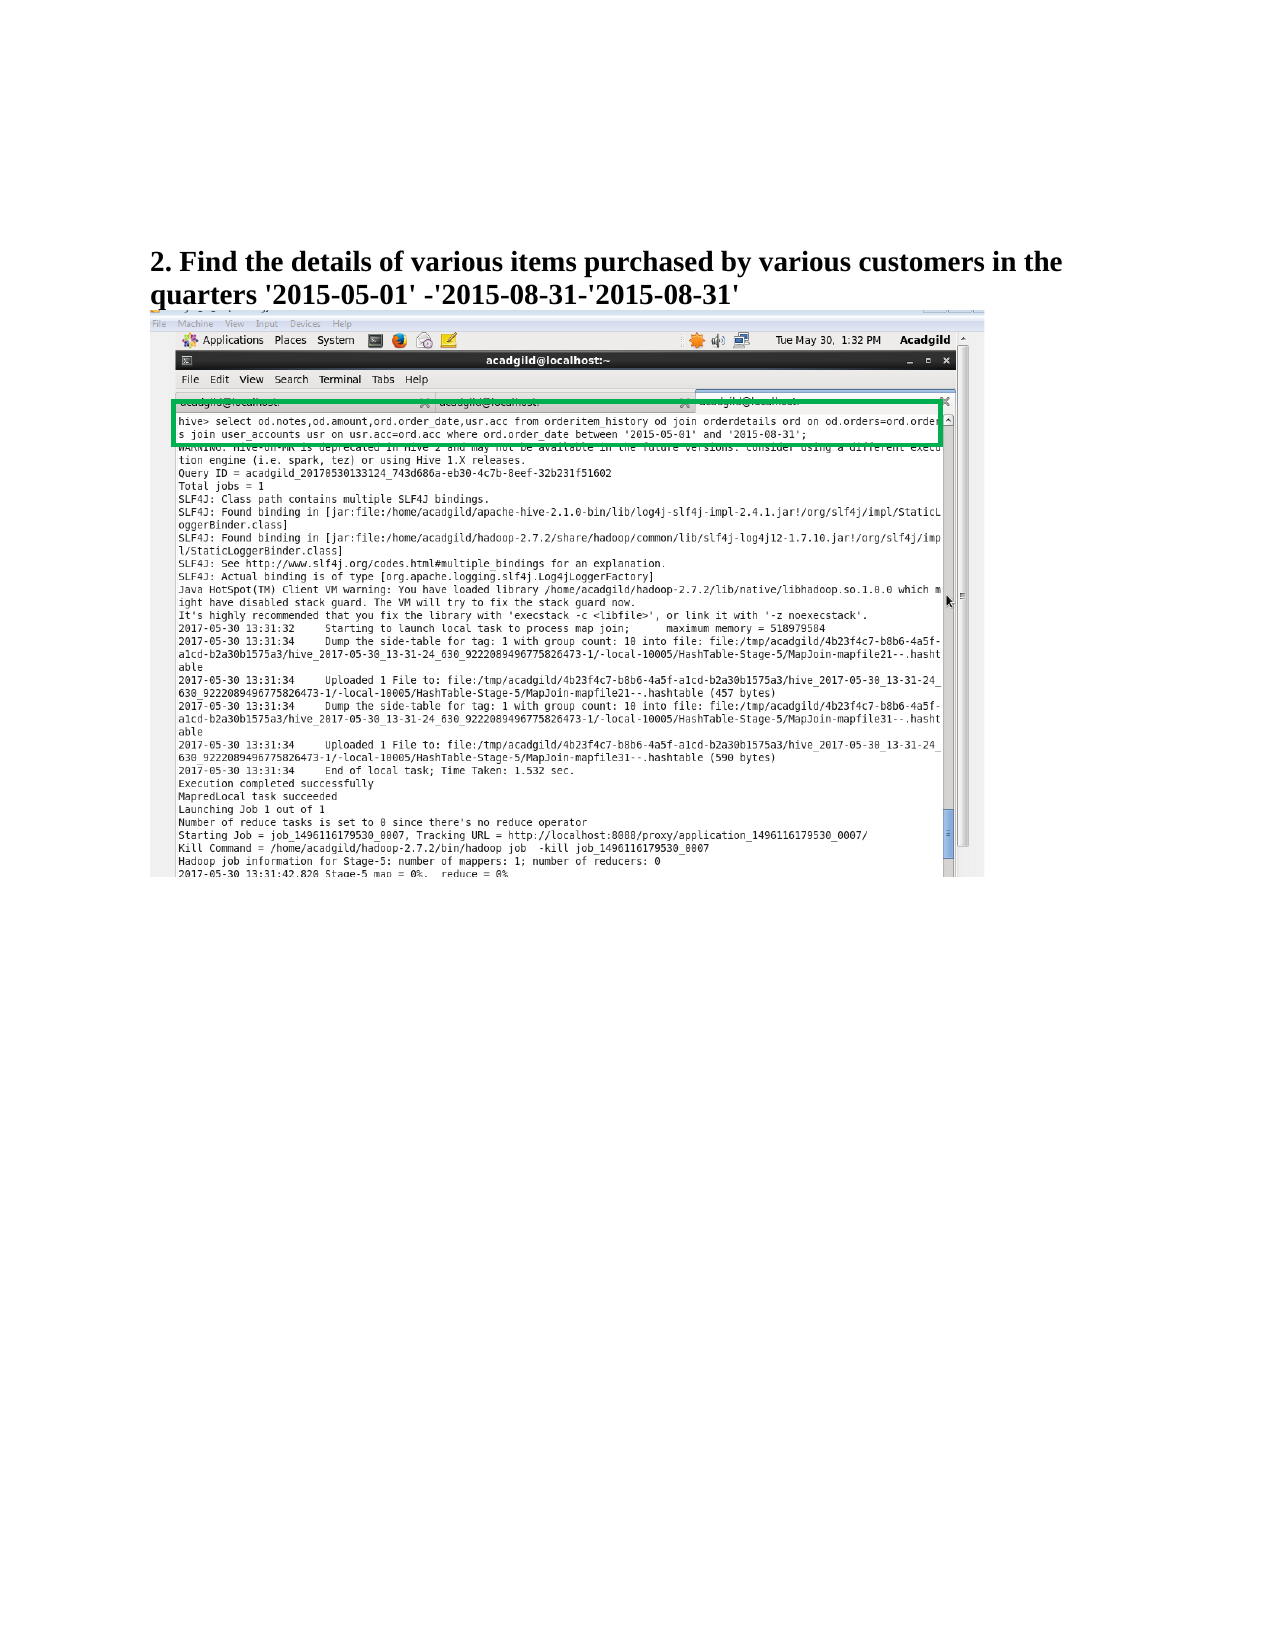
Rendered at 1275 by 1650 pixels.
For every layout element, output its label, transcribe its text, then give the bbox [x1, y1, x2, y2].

text 2. Find the details of various items purchased by various customers in the quarters '2015-05-01' -'2015-08-31-'2015-08-31' [150, 244, 1125, 311]
picture [150, 310, 985, 877]
